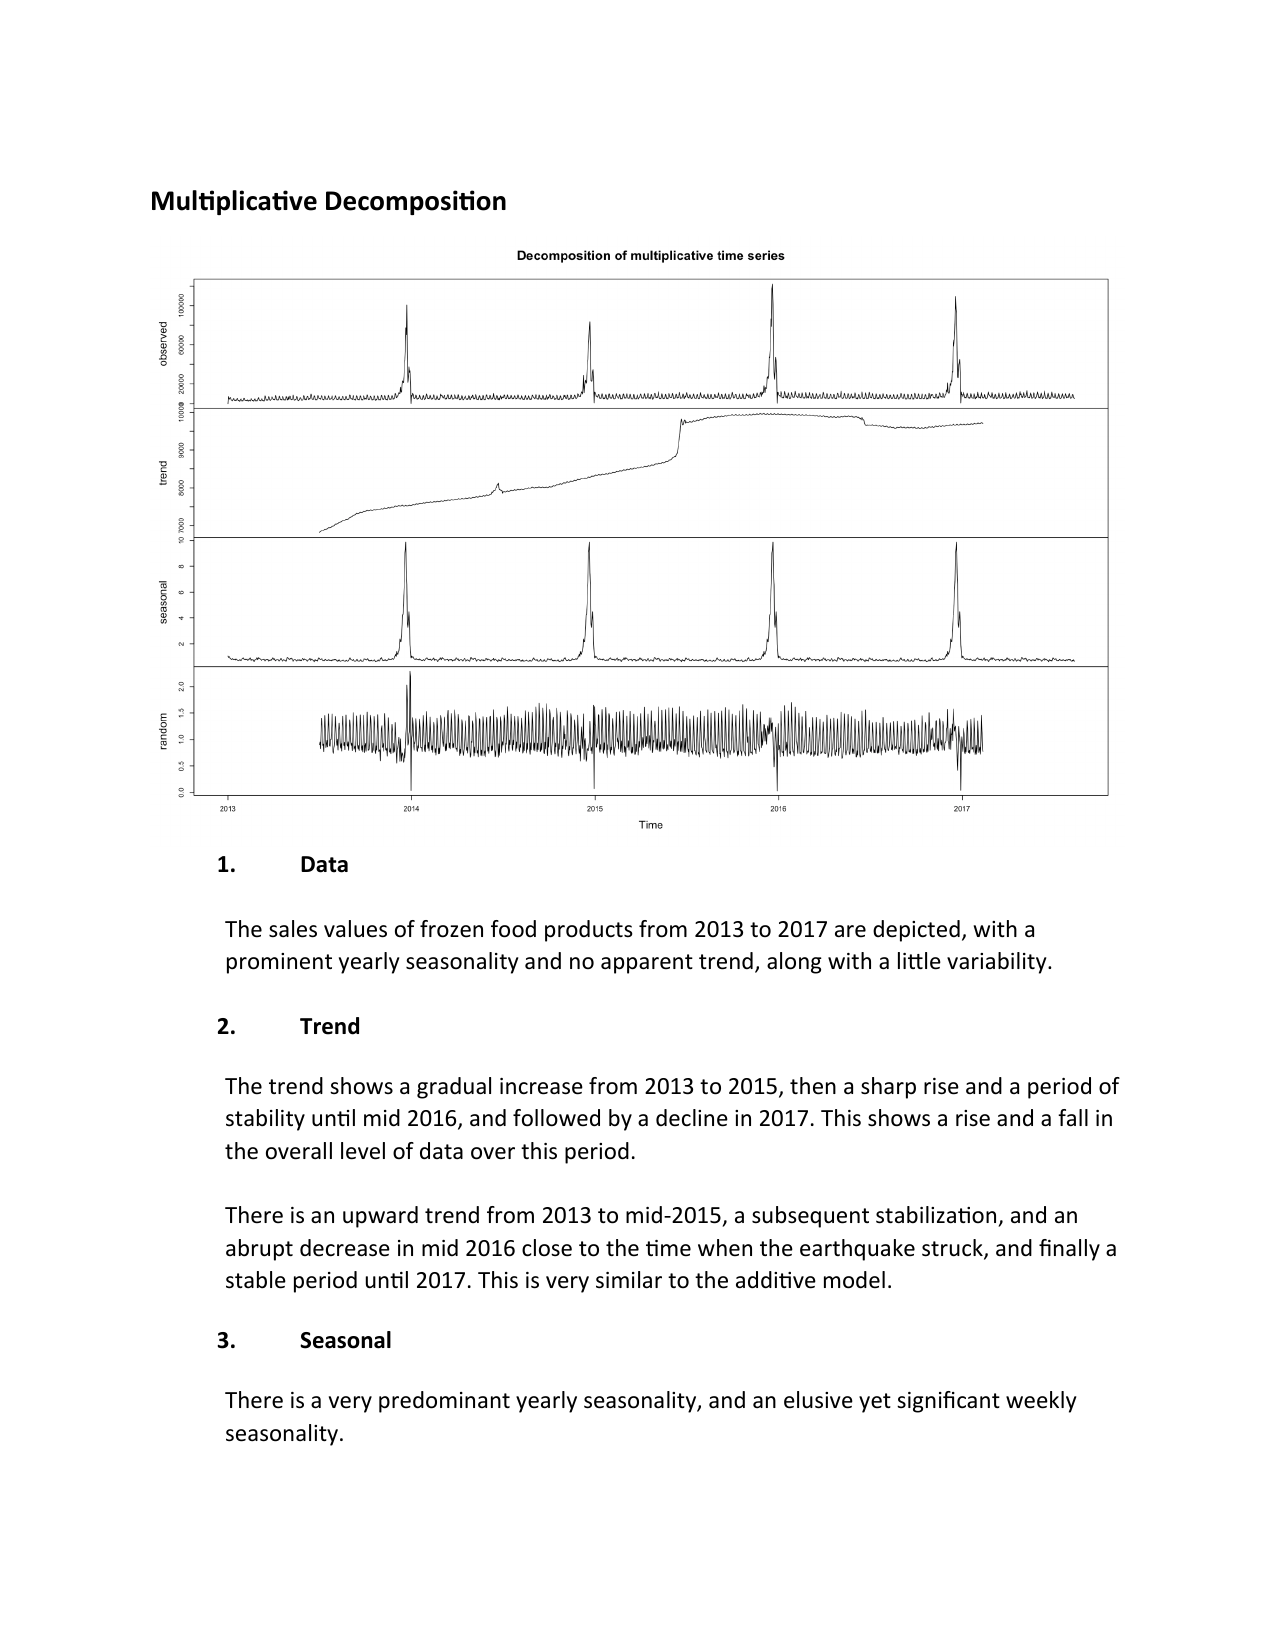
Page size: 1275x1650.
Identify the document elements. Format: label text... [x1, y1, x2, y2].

text The sales values of frozen food products from 2013 to 2017 are depicted, with a prominent yearly seasonality and no apparent trend, along with a little variability. [225, 913, 1125, 976]
text 2. Trend [217, 1010, 1125, 1041]
text 1. Data [217, 849, 1125, 879]
text Multiplicative Decomposition [150, 182, 1125, 218]
text 3. Seasonal [217, 1324, 1125, 1355]
text There is a very predominant yearly seasonality, and an elusive yet significant weekly seasonality. [225, 1384, 1125, 1447]
picture [150, 236, 1125, 847]
text There is an upward trend from 2013 to mid-2015, a subsequent stabilization, and an abrupt decrease in mid 2016 close to the time when the earthquake struck, and finally a stable period until 2017. This is very similar to the additive model. [225, 1199, 1125, 1294]
text The trend shows a gradual increase from 2013 to 2015, then a sharp rise and a period of stability until mid 2016, and followed by a decline in 2017. This shows a rise and a fall in the overall level of data over this period. [225, 1070, 1125, 1165]
